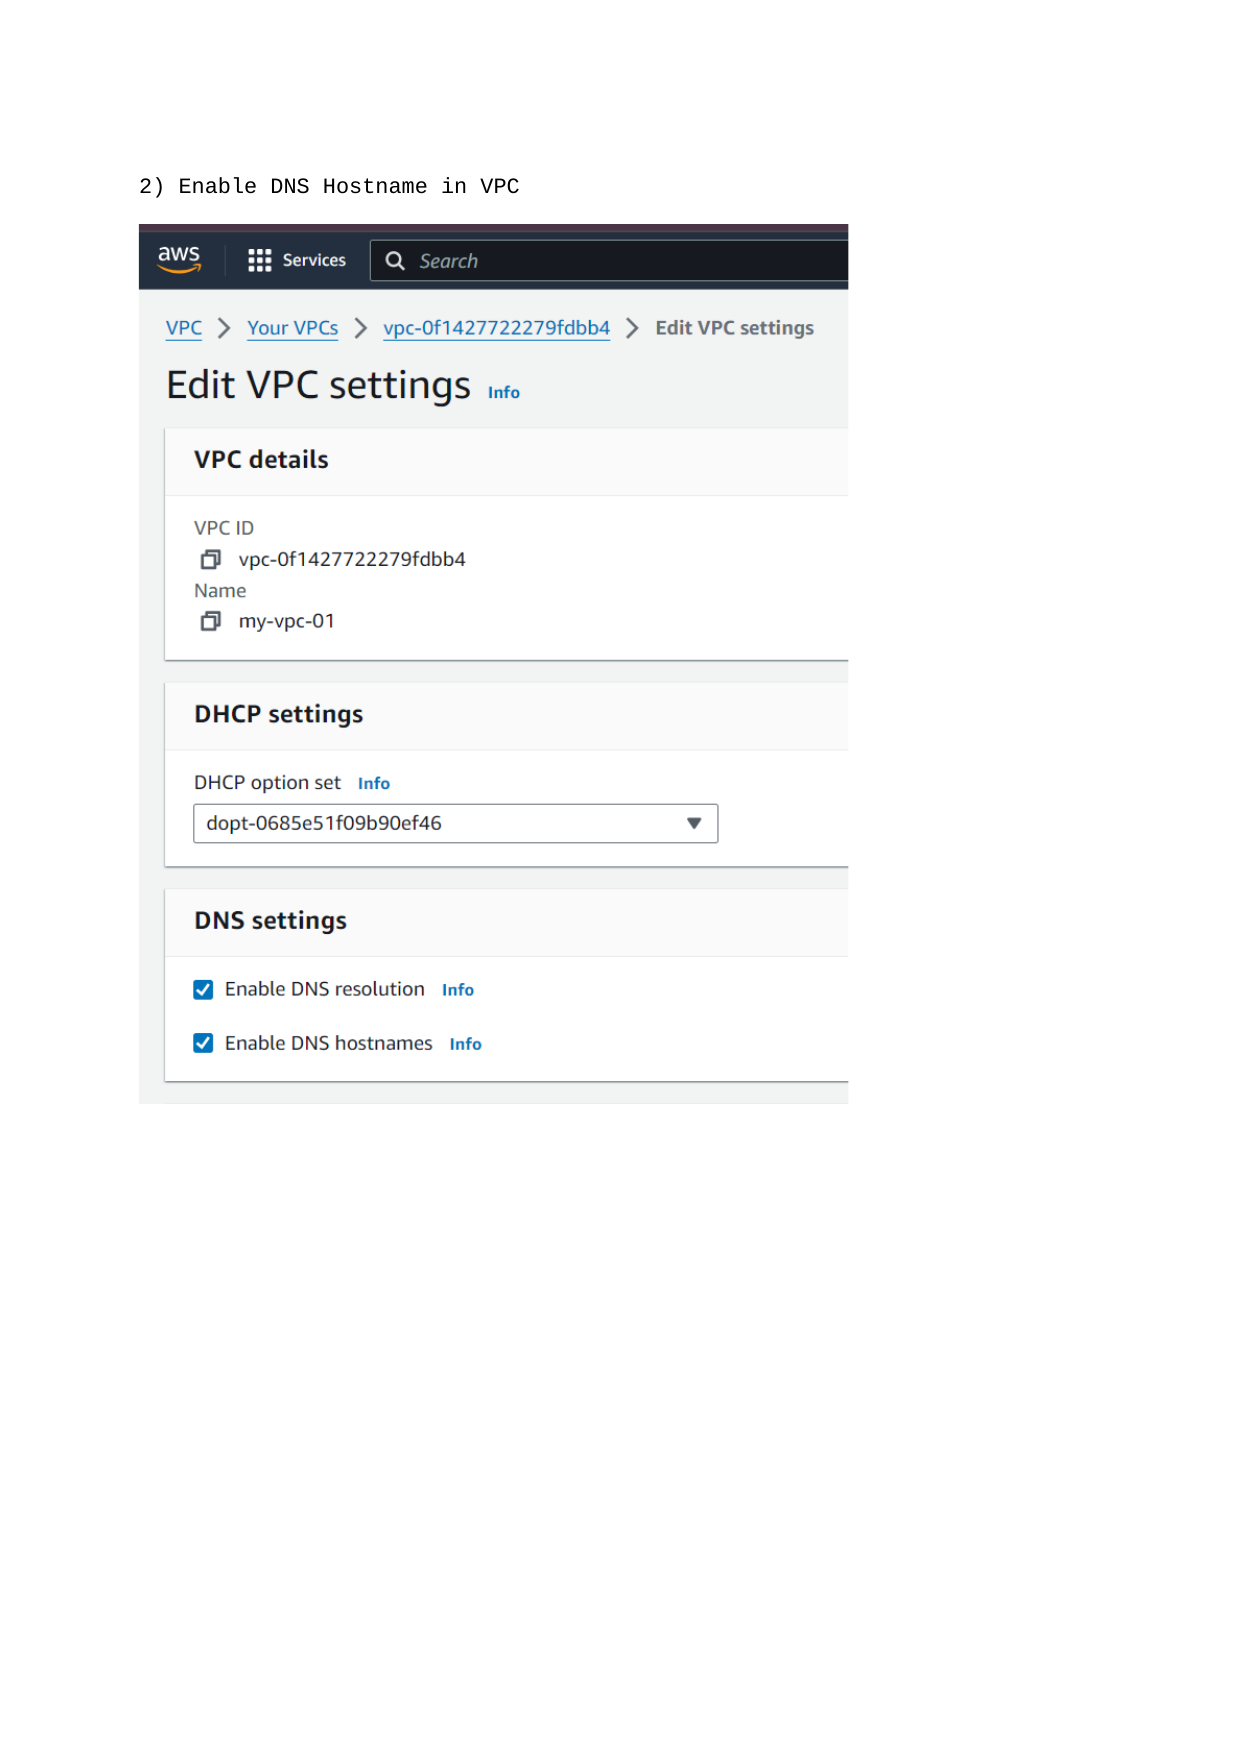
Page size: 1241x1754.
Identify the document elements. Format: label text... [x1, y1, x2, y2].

picture [138, 224, 849, 1104]
text 2) Enable DNS Hostname in VPC [139, 175, 1101, 199]
